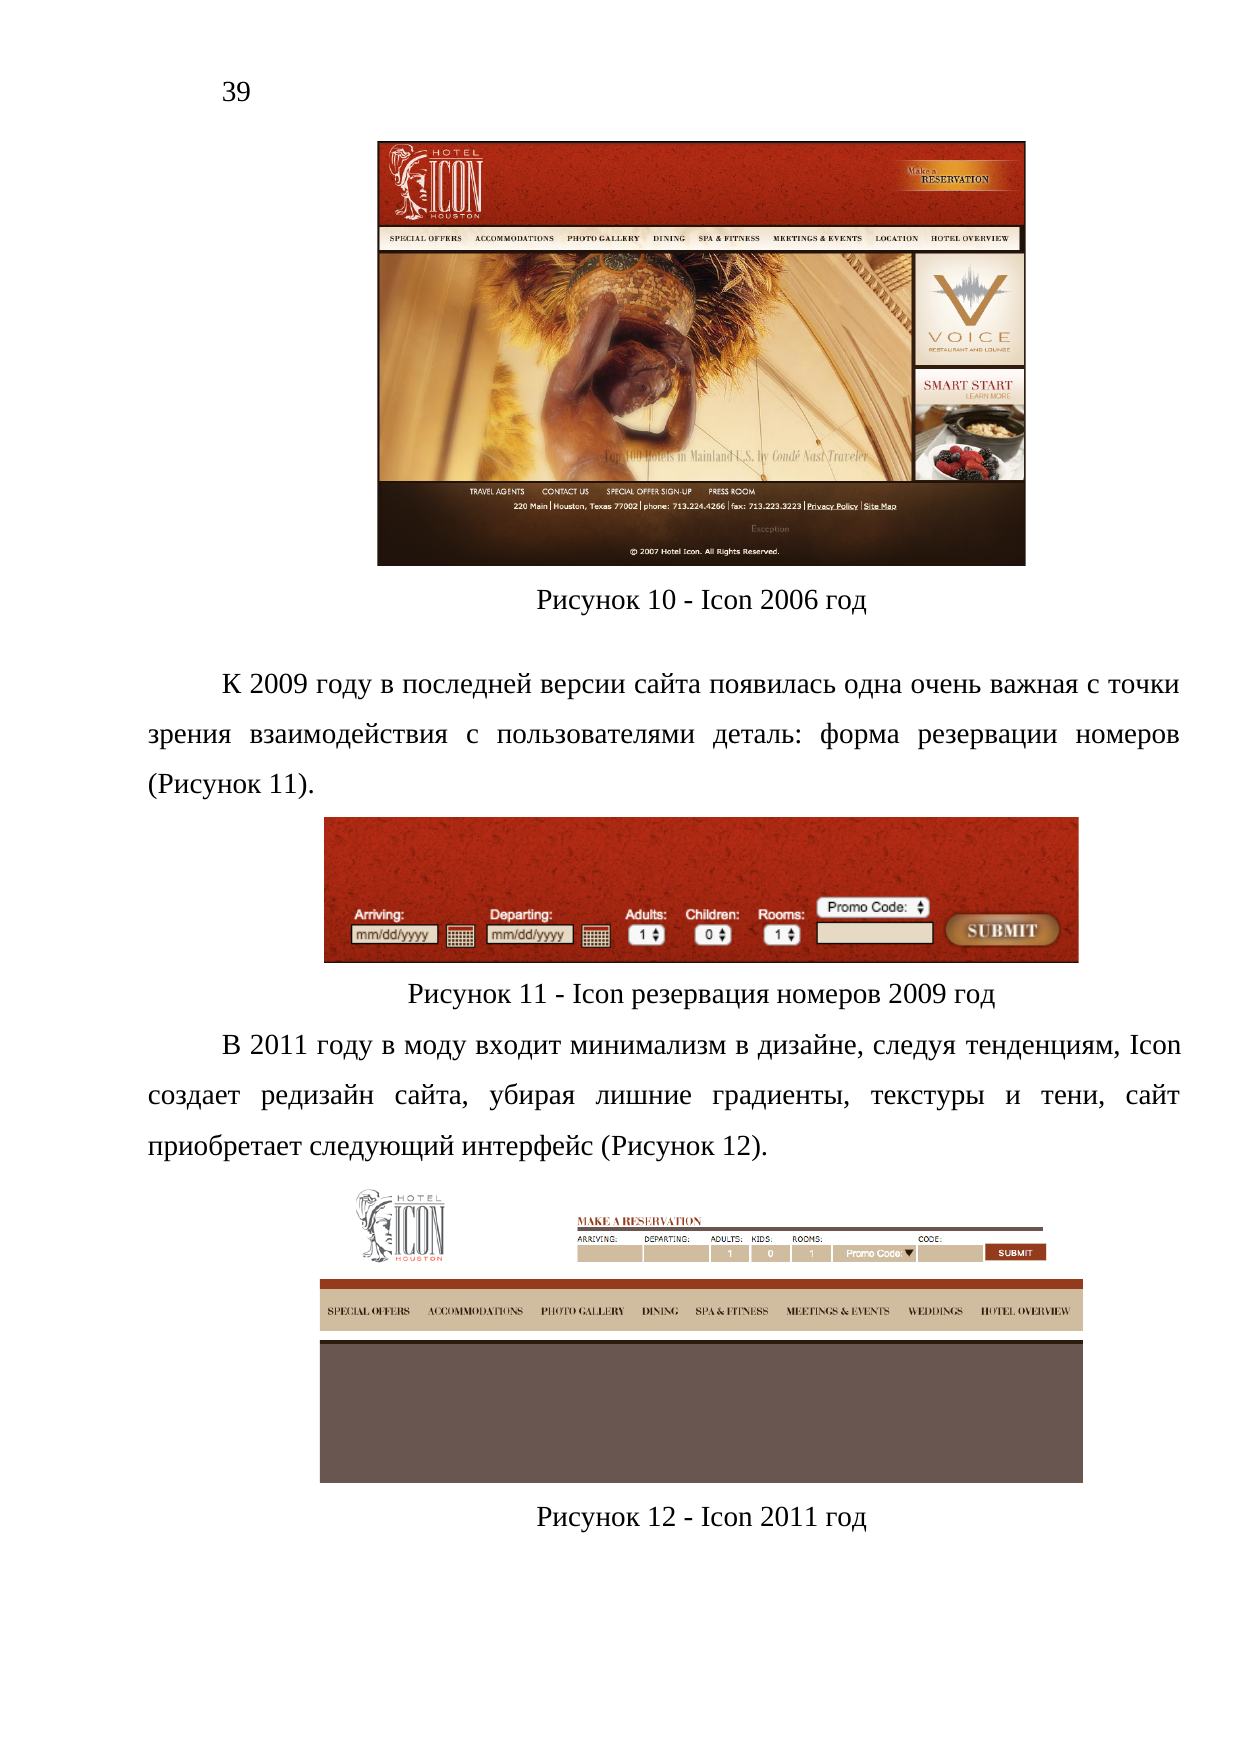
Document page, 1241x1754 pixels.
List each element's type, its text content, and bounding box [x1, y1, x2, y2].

text В 2011 году в моду входит минимализм в дизайне, следуя тенденциям, Icon создает редизайн сайта, убирая лишние градиенты, текстуры и тени, сайт приобретает следующий интерфейс (Рисунок 12). [148, 1027, 1181, 1161]
text К 2009 году в последней версии сайта появилась одна очень важная с точки зрения взаимодействия с пользователями деталь: форма резервации номеров (Рисунок 11). [148, 666, 1181, 800]
text Рисунок 12 - Icon 2011 год [148, 1499, 1181, 1533]
picture [324, 817, 1079, 963]
picture [319, 1177, 1083, 1483]
picture [377, 141, 1026, 566]
text Рисунок 11 - Icon резервация номеров 2009 год [148, 977, 1181, 1010]
text Рисунок 10 - Icon 2006 год [148, 582, 1181, 616]
